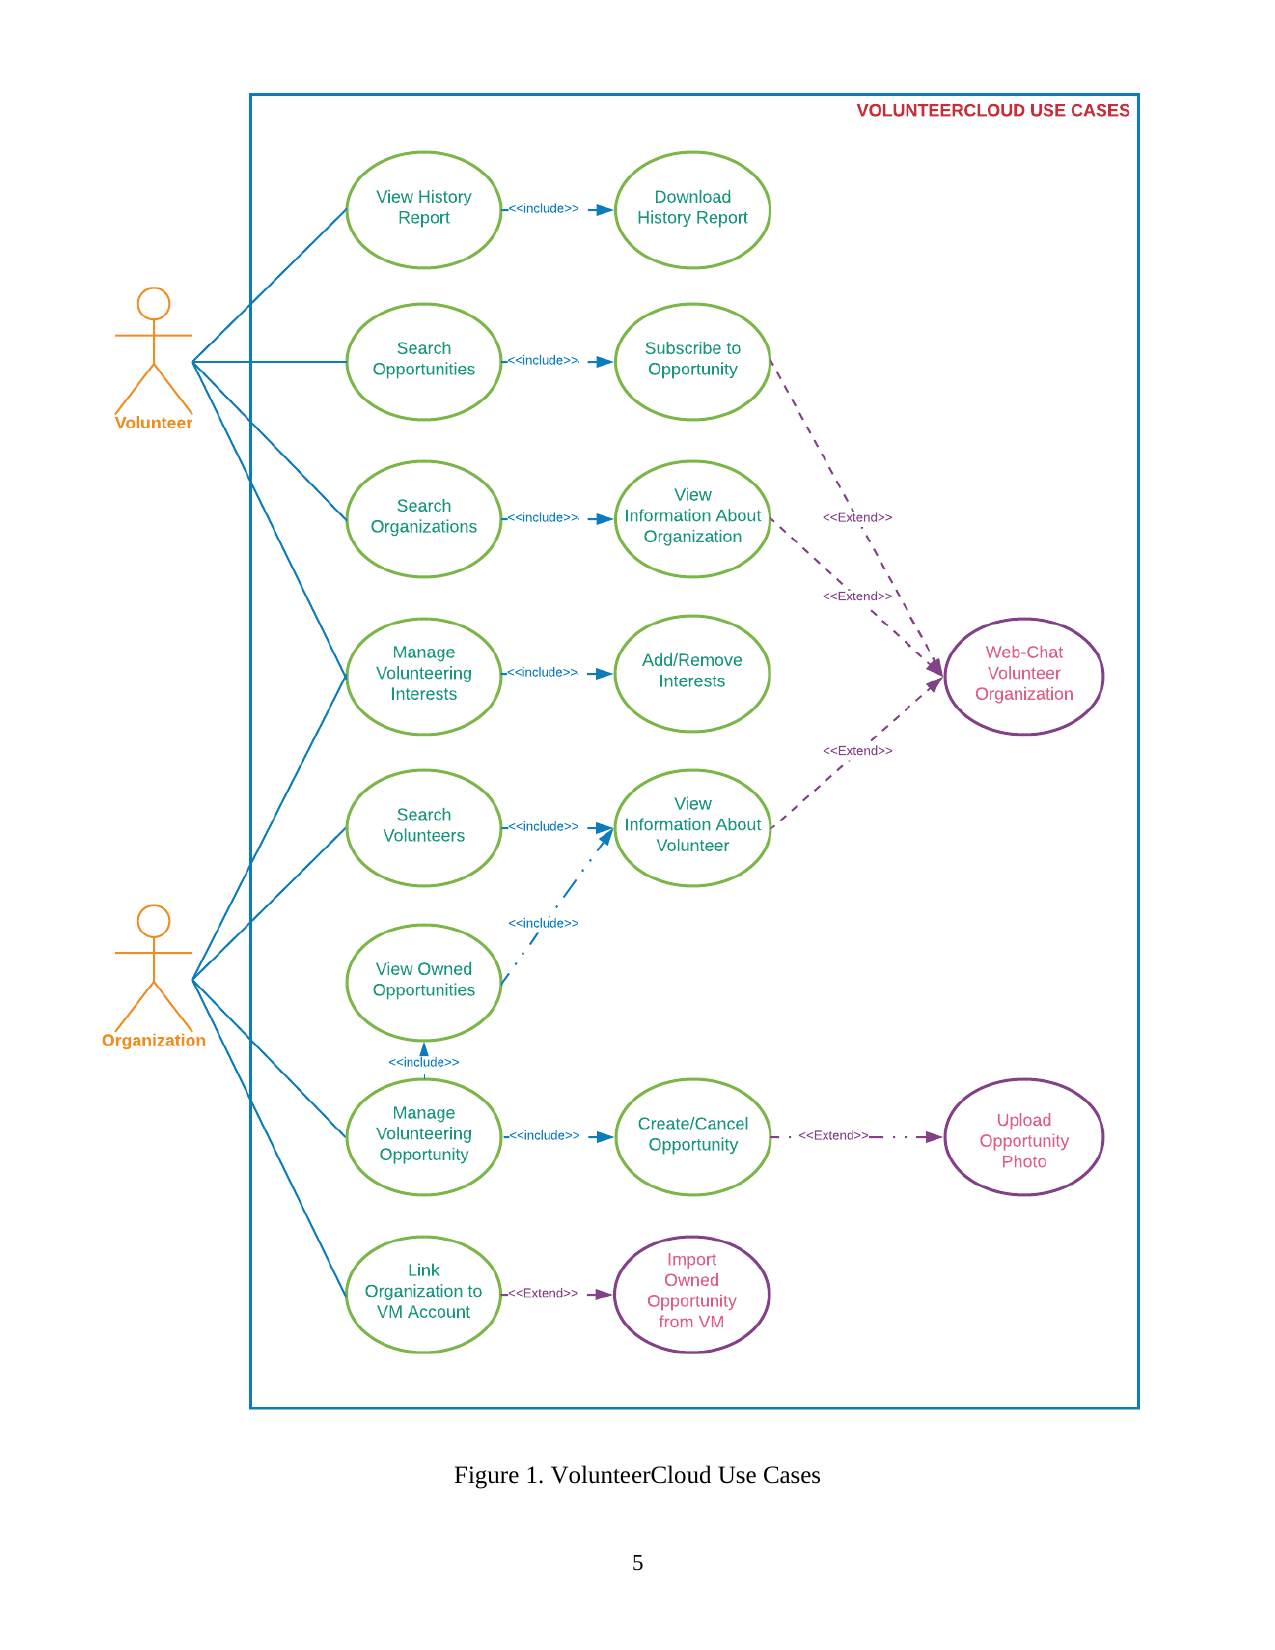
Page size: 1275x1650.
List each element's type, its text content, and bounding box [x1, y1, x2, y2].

picture [26, 74, 1211, 1432]
text Figure 1. VolunteerCloud Use Cases [150, 1460, 1125, 1489]
